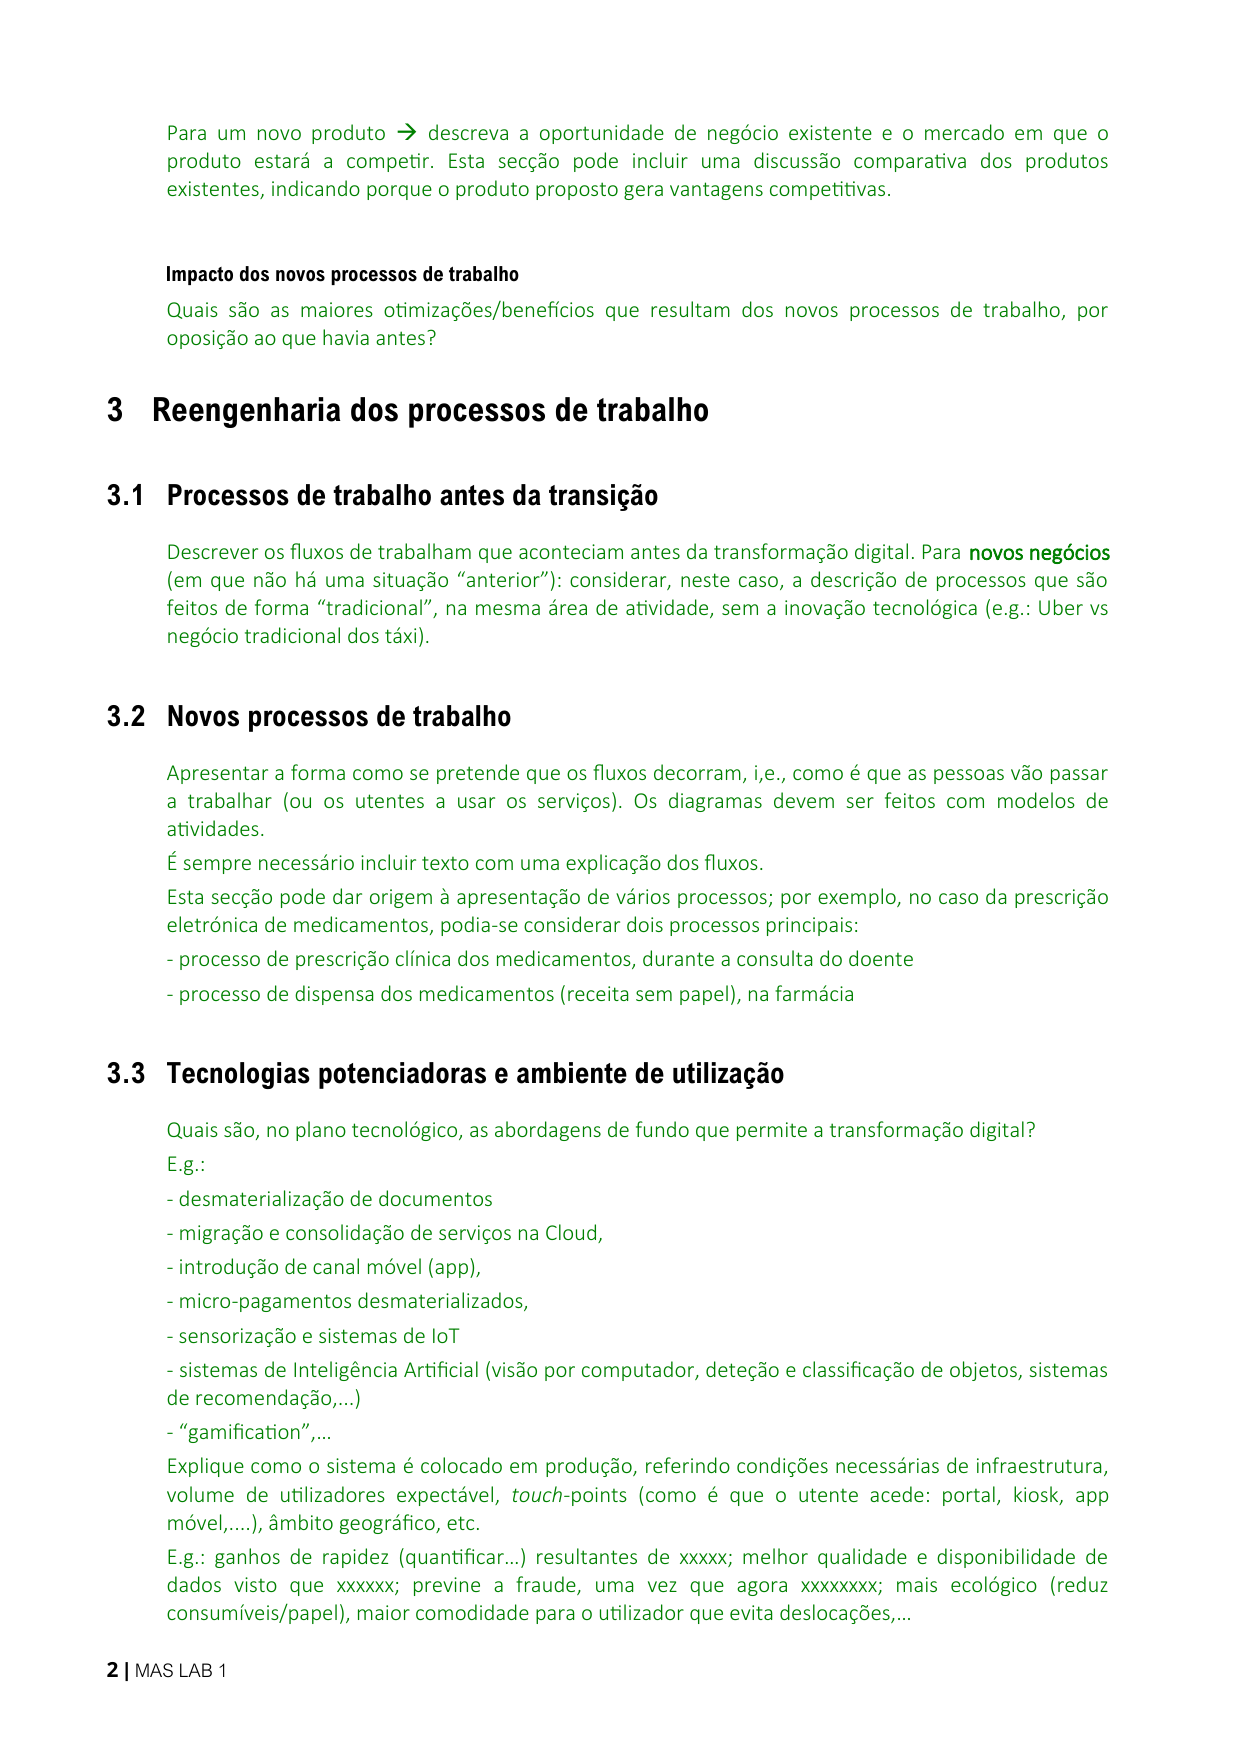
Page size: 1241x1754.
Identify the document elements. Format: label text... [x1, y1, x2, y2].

text - micro-pagamentos desmaterializados, [166, 1287, 1110, 1314]
text Descrever os fluxos de trabalham que aconteciam antes da transformação digital. Para novos negócios (em que não há uma situação “anterior”): considerar, neste caso, a descrição de processos que são feitos de forma “tradicional”, na mesma área de atividade, sem a inovação tecnológica (e.g.: Uber vs negócio tradicional dos táxi). [166, 537, 1110, 649]
subtitle Tecnologias potenciadoras e ambiente de utilização [106, 1057, 1051, 1090]
text - migração e consolidação de serviços na Cloud, [166, 1218, 1110, 1246]
text - sensorização e sistemas de IoT [166, 1321, 1110, 1349]
subtitle Processos de trabalho antes da transição [106, 479, 1051, 512]
text Esta secção pode dar origem à apresentação de vários processos; por exemplo, no caso da prescrição eletrónica de medicamentos, podia-se considerar dois processos principais: [166, 882, 1110, 938]
text - “gamification”,… [166, 1417, 1110, 1445]
subtitle Impacto dos novos processos de trabalho [165, 261, 1110, 286]
text E.g.: ganhos de rapidez (quantificar…) resultantes de xxxxx; melhor qualidade e disponibilidade de dados visto que xxxxxx; previne a fraude, uma vez que agora xxxxxxxx; mais ecológico (reduz consumíveis/papel), maior comodidade para o utilizador que evita deslocações,… [166, 1542, 1110, 1626]
text - processo de prescrição clínica dos medicamentos, durante a consulta do doente [166, 944, 1110, 973]
subtitle Novos processos de trabalho [106, 699, 1051, 733]
text Apresentar a forma como se pretende que os fluxos decorram, i,e., como é que as pessoas vão passar a trabalhar (ou os utentes a usar os serviços). Os diagramas devem ser feitos com modelos de atividades. [166, 758, 1110, 842]
text É sempre necessário incluir texto com uma explicação dos fluxos. [166, 848, 1110, 876]
text - sistemas de Inteligência Artificial (visão por computador, deteção e classificação de objetos, sistemas de recomendação,...) [166, 1355, 1110, 1411]
text Quais são as maiores otimizações/benefícios que resultam dos novos processos de trabalho, por oposição ao que havia antes? [166, 295, 1110, 351]
text E.g.: [166, 1149, 1110, 1177]
text Quais são, no plano tecnológico, as abordagens de fundo que permite a transformação digital? [166, 1115, 1110, 1143]
text Para um novo produto descreva a oportunidade de negócio existente e o mercado em que o produto estará a competir. Esta secção pode incluir uma discussão comparativa dos produtos existentes, indicando porque o produto proposto gera vantagens competitivas. [166, 118, 1110, 202]
text - processo de dispensa dos medicamentos (receita sem papel), na farmácia [166, 979, 1110, 1007]
subtitle Reengenharia dos processos de trabalho [106, 389, 1110, 429]
text Explique como o sistema é colocado em produção, referindo condições necessárias de infraestrutura, volume de utilizadores expectável, touch-points (como é que o utente acede: portal, kiosk, app móvel,....), âmbito geográfico, etc. [166, 1452, 1110, 1536]
text - desmaterialização de documentos [166, 1184, 1110, 1212]
text - introdução de canal móvel (app), [166, 1252, 1110, 1280]
